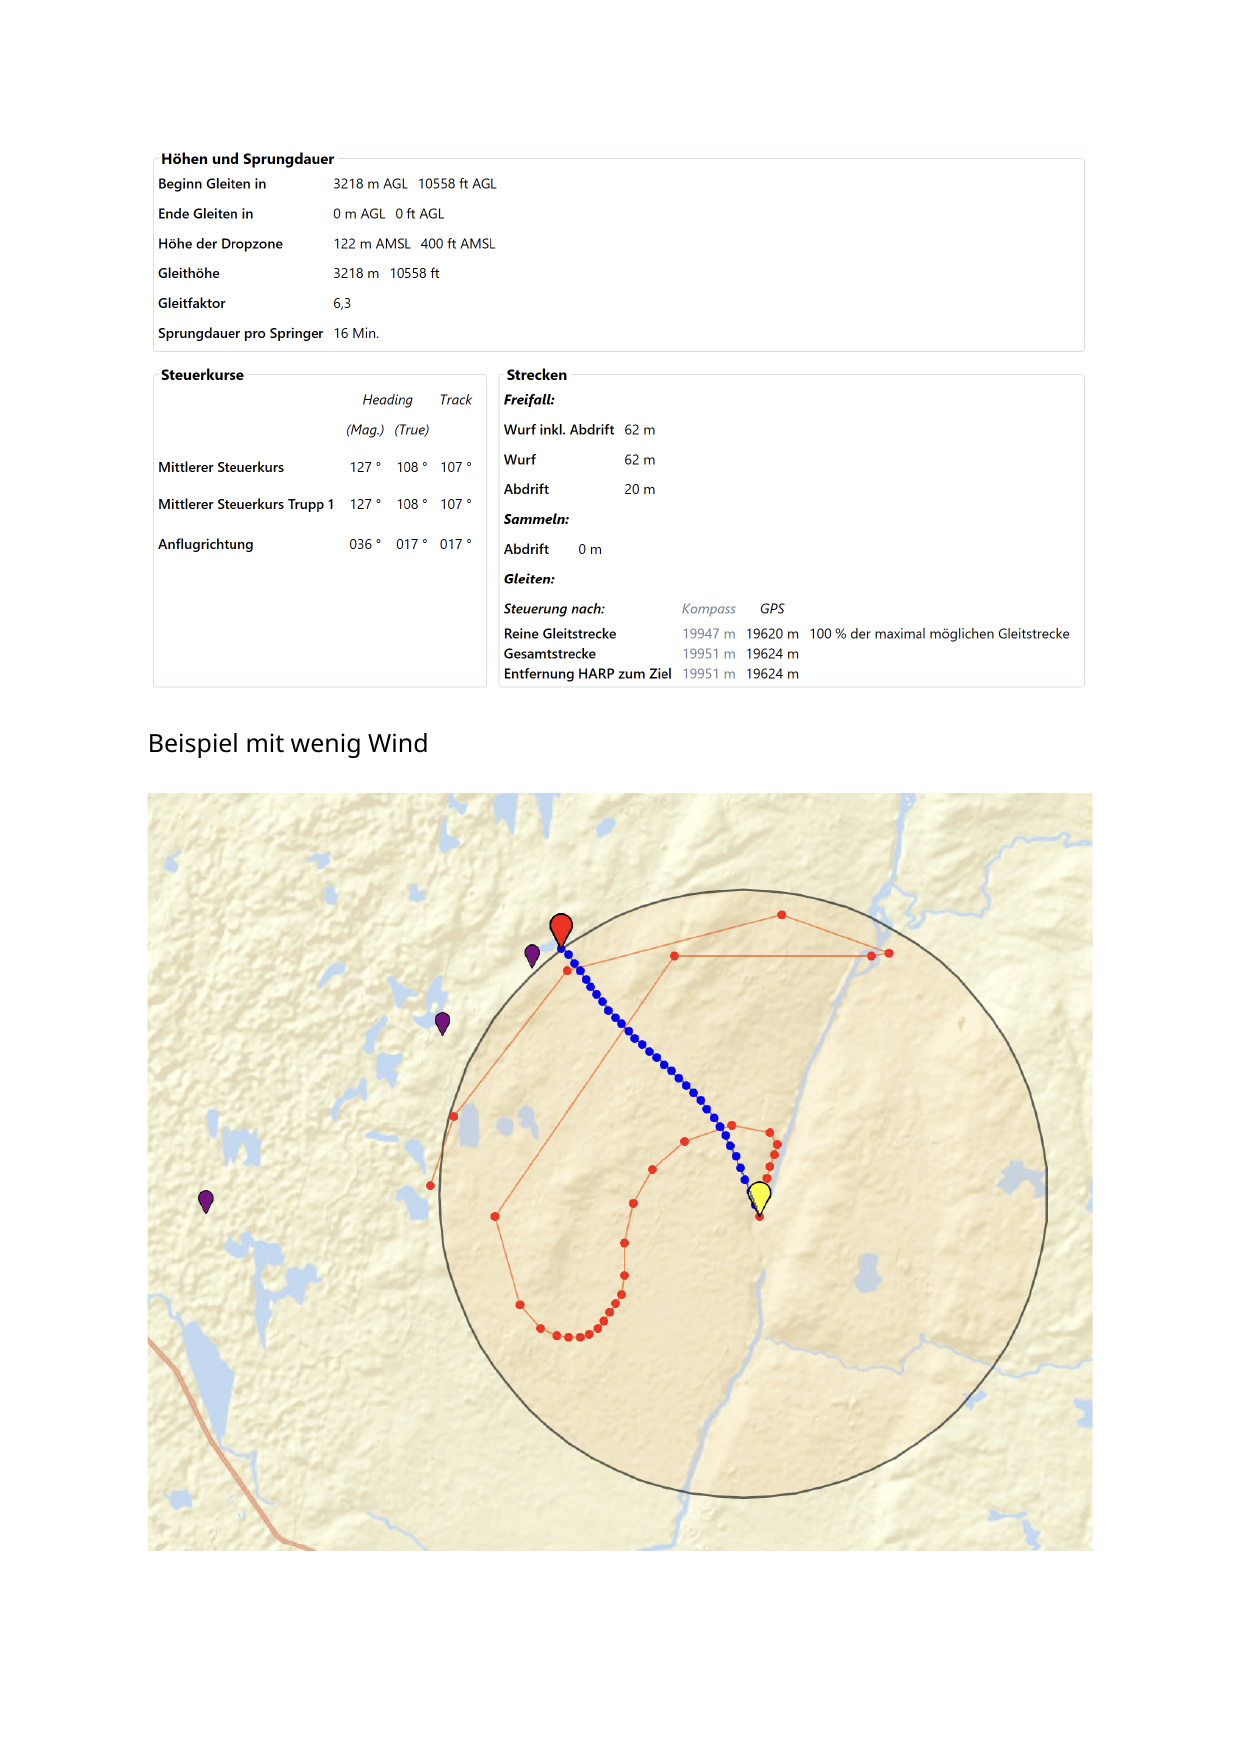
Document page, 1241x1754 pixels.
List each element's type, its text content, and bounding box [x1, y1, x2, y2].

text Beispiel mit wenig Wind [148, 725, 1093, 759]
picture [147, 147, 1093, 692]
picture [147, 793, 1093, 1551]
